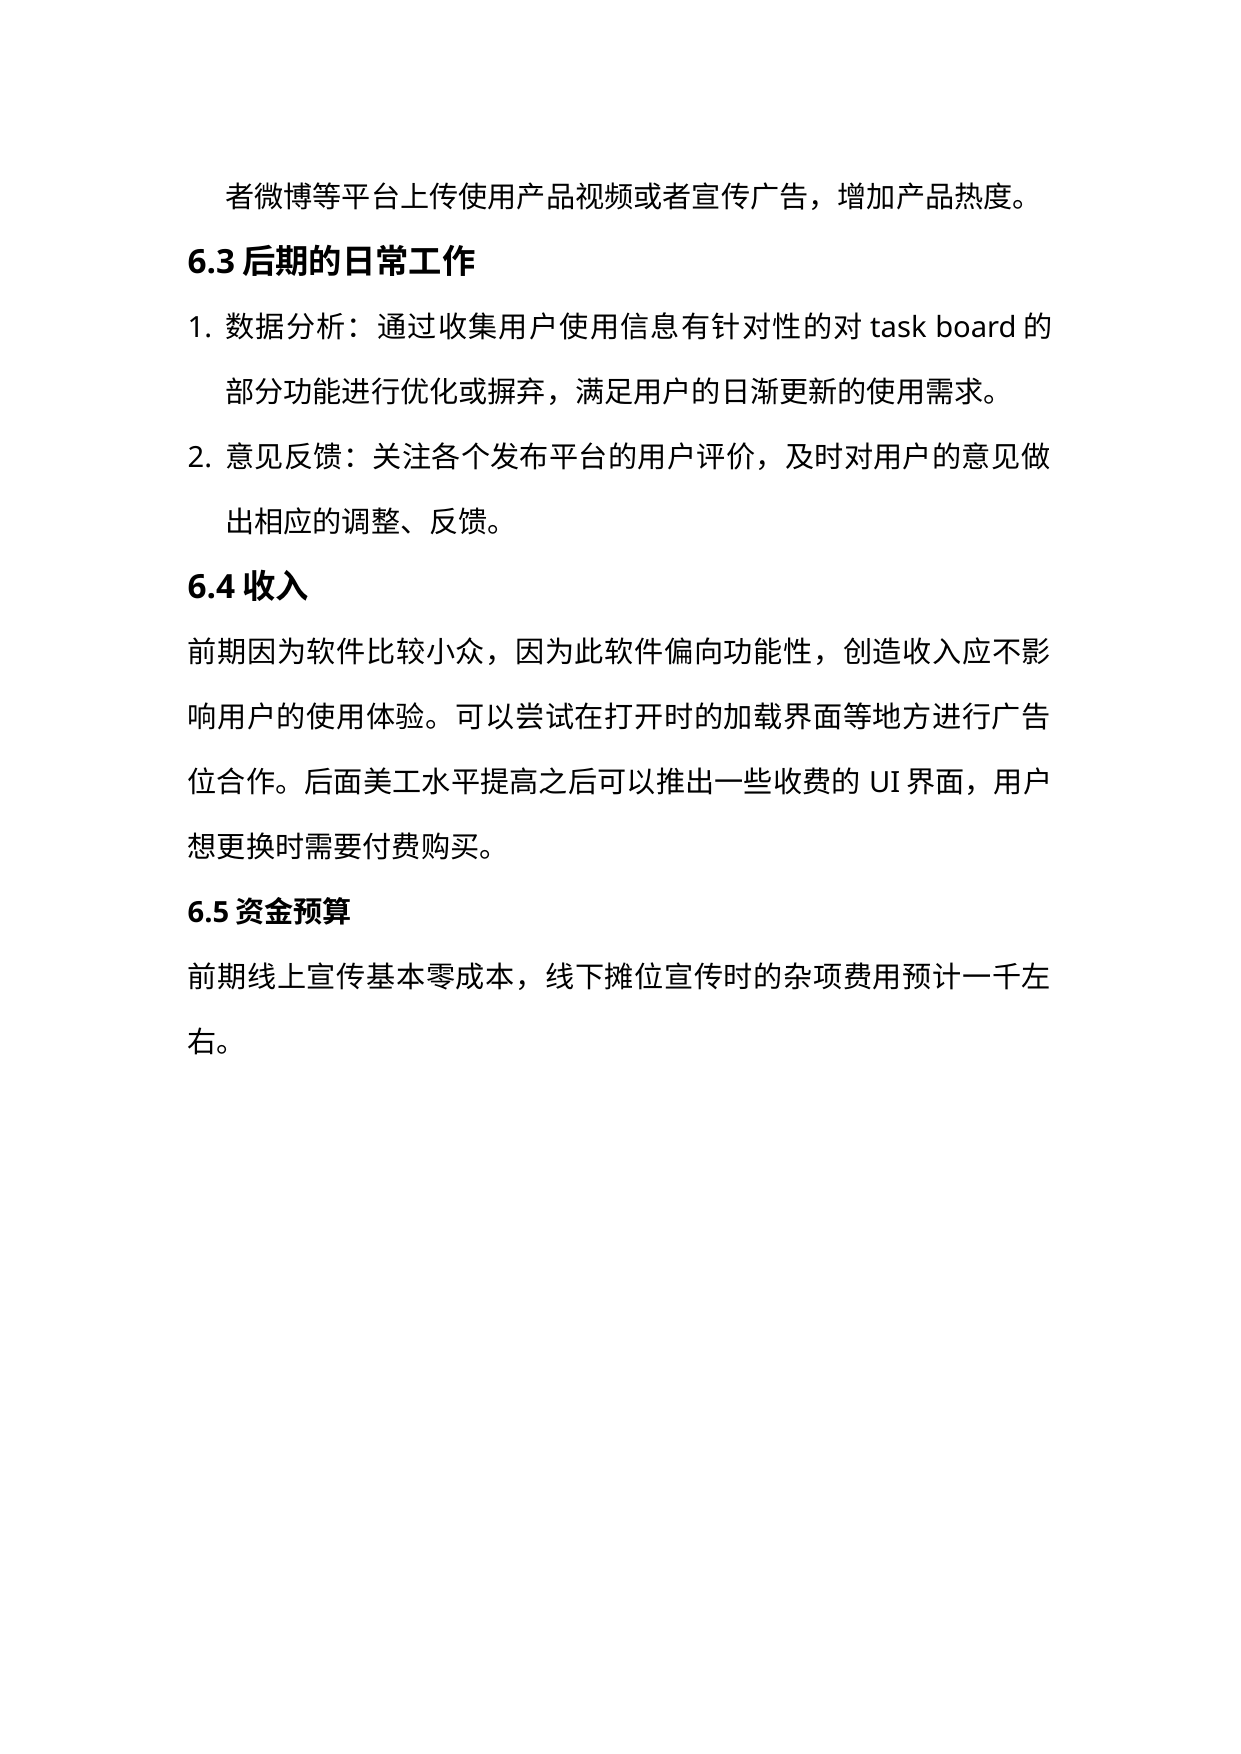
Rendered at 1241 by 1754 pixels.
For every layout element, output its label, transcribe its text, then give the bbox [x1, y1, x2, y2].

list 意见反馈：关注各个发布平台的用户评价，及时对用户的意见做出相应的调整、反馈。 [187, 422, 1053, 552]
text 6.5资金预算 [187, 877, 1053, 942]
text 前期因为软件比较小众，因为此软件偏向功能性，创造收入应不影响用户的使用体验。可以尝试在打开时的加载界面等地方进行广告位合作。后面美工水平提高之后可以推出一些收费的UI界面，用户想更换时需要付费购买。 [187, 617, 1053, 877]
text 6.4收入 [187, 552, 1053, 617]
text 前期线上宣传基本零成本，线下摊位宣传时的杂项费用预计一千左右。 [187, 942, 1053, 1072]
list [187, 162, 1053, 227]
text 6.3后期的日常工作 [187, 227, 1053, 292]
list 数据分析：通过收集用户使用信息有针对性的对task board的部分功能进行优化或摒弃，满足用户的日渐更新的使用需求。 [187, 292, 1053, 422]
